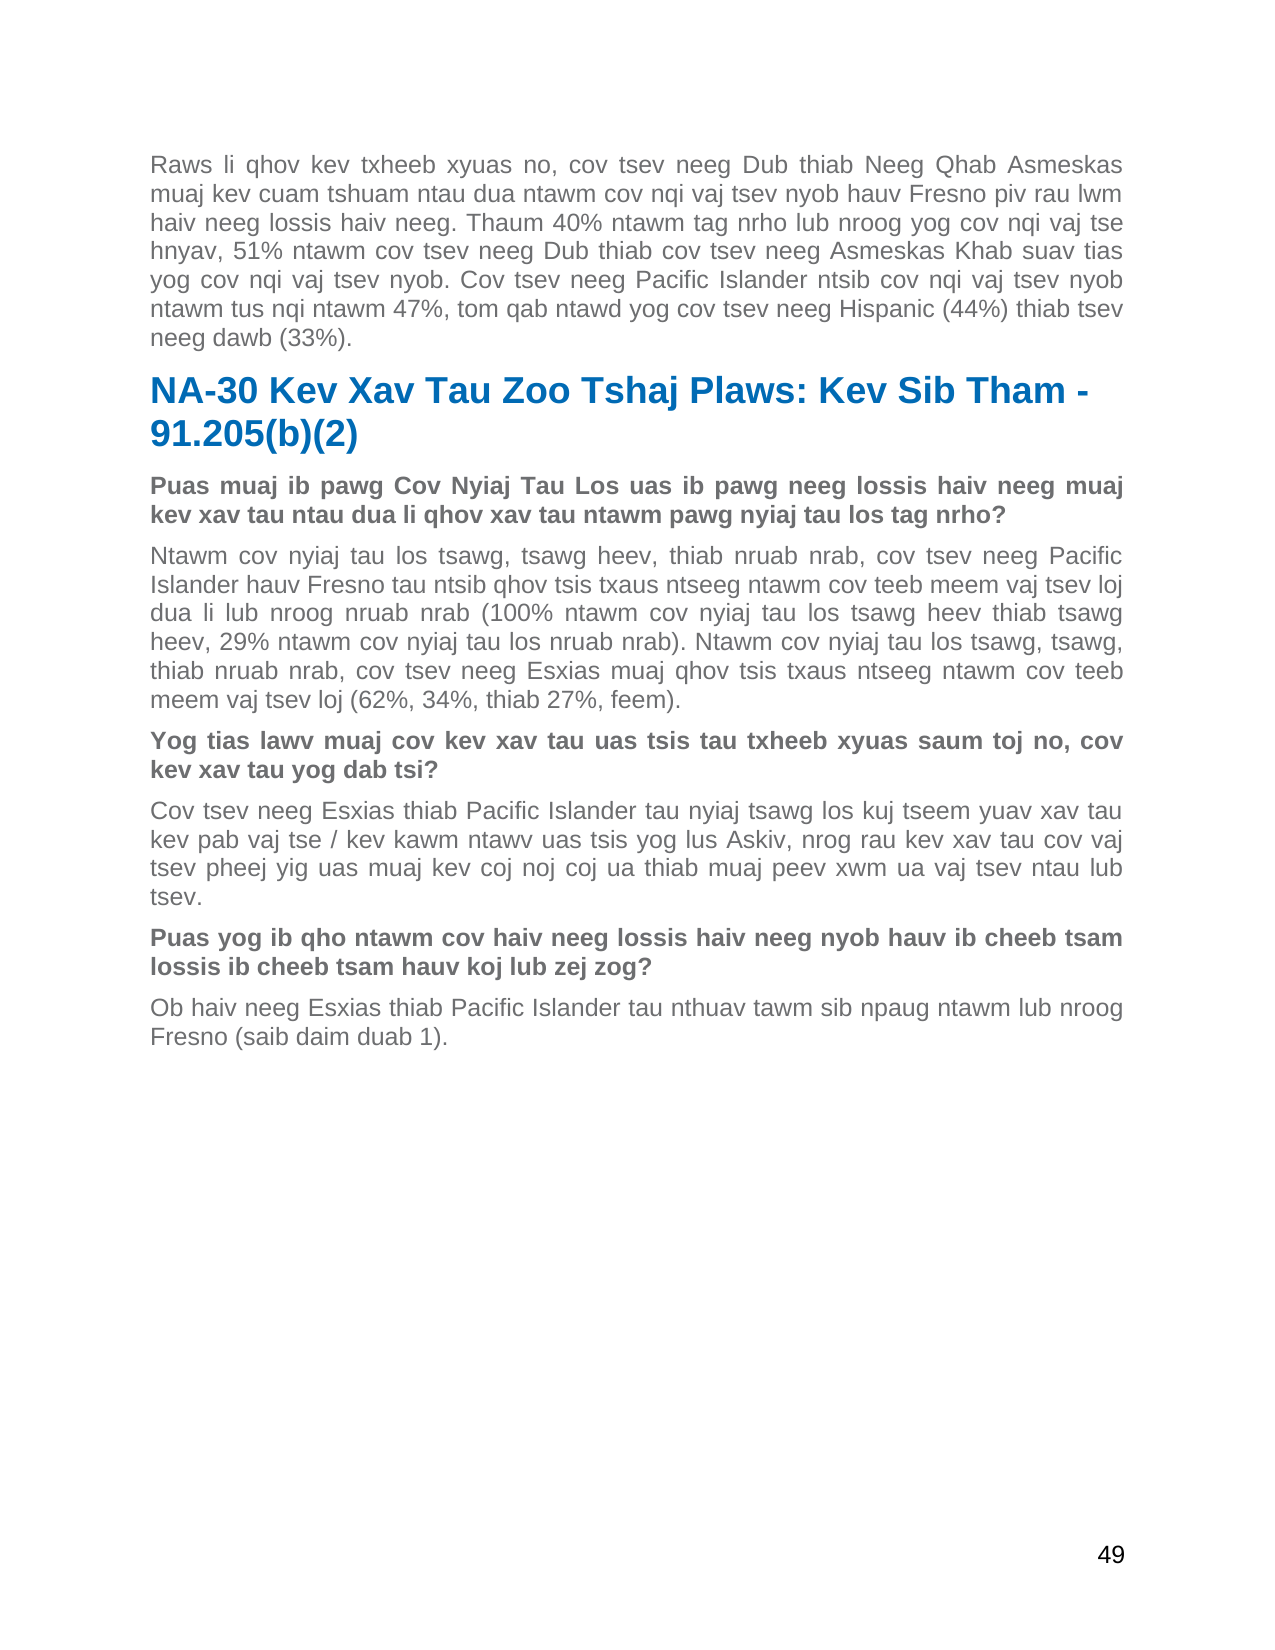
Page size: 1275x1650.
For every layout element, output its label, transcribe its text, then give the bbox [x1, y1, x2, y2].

text Ntawm cov nyiaj tau los tsawg, tsawg heev, thiab nruab nrab, cov tsev neeg Pacific Islander hauv Fresno tau ntsib qhov tsis txaus ntseeg ntawm cov teeb meem vaj tsev loj dua li lub nroog nruab nrab (100% ntawm cov nyiaj tau los tsawg heev thiab tsawg heev, 29% ntawm cov nyiaj tau los nruab nrab). Ntawm cov nyiaj tau los tsawg, tsawg, thiab nruab nrab, cov tsev neeg Esxias muaj qhov tsis txaus ntseeg ntawm cov teeb meem vaj tsev loj (62%, 34%, thiab 27%, feem). [150, 541, 1125, 713]
text Ob haiv neeg Esxias thiab Pacific Islander tau nthuav tawm sib npaug ntawm lub nroog Fresno (saib daim duab 1). [150, 993, 1125, 1051]
text Yog tias lawv muaj cov kev xav tau uas tsis tau txheeb xyuas saum toj no, cov kev xav tau yog dab tsi? [150, 726, 1125, 783]
text Cov tsev neeg Esxias thiab Pacific Islander tau nyiaj tsawg los kuj tseem yuav xav tau kev pab vaj tse / kev kawm ntawv uas tsis yog lus Askiv, nrog rau kev xav tau cov vaj tsev pheej yig uas muaj kev coj noj coj ua thiab muaj peev xwm ua vaj tsev ntau lub tsev. [150, 796, 1125, 911]
subtitle NA-30 Kev Xav Tau Zoo Tshaj Plaws: Kev Sib Tham - 91.205(b)(2) [150, 368, 1125, 454]
text Puas muaj ib pawg Cov Nyiaj Tau Los uas ib pawg neeg lossis haiv neeg muaj kev xav tau ntau dua li qhov xav tau ntawm pawg nyiaj tau los tag nrho? [150, 471, 1125, 528]
text Raws li qhov kev txheeb xyuas no, cov tsev neeg Dub thiab Neeg Qhab Asmeskas muaj kev cuam tshuam ntau dua ntawm cov nqi vaj tsev nyob hauv Fresno piv rau lwm haiv neeg lossis haiv neeg. Thaum 40% ntawm tag nrho lub nroog yog cov nqi vaj tse hnyav, 51% ntawm cov tsev neeg Dub thiab cov tsev neeg Asmeskas Khab suav tias yog cov nqi vaj tsev nyob. Cov tsev neeg Pacific Islander ntsib cov nqi vaj tsev nyob ntawm tus nqi ntawm 47%, tom qab ntawd yog cov tsev neeg Hispanic (44%) thiab tsev neeg dawb (33%). [150, 150, 1125, 351]
text Puas yog ib qho ntawm cov haiv neeg lossis haiv neeg nyob hauv ib cheeb tsam lossis ib cheeb tsam hauv koj lub zej zog? [150, 923, 1125, 981]
